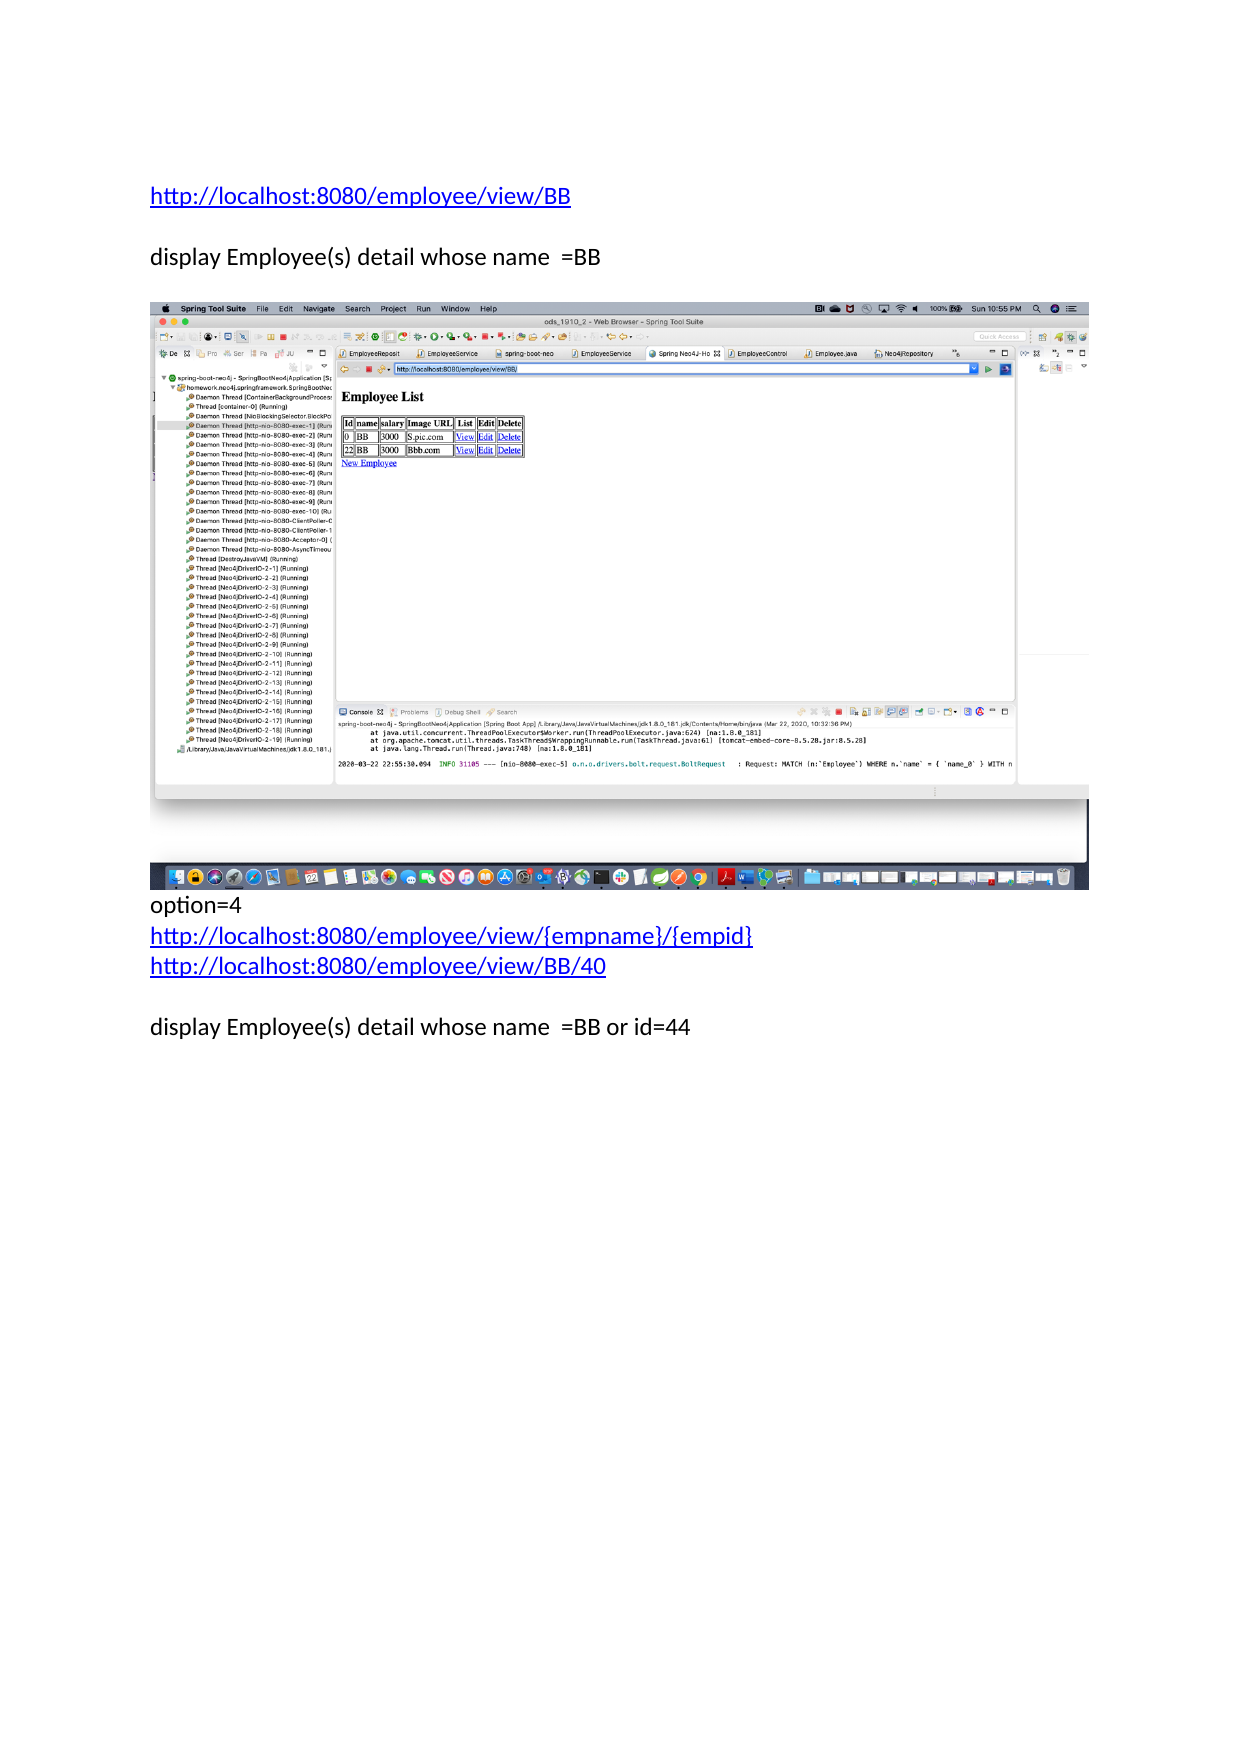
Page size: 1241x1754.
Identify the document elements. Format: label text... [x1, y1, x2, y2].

picture [150, 302, 1089, 890]
text http://localhost:8080/employee/view/{empname}/{empid} [150, 920, 1090, 951]
text option=4 [150, 889, 1090, 920]
text http://localhost:8080/employee/view/BB [150, 181, 1090, 211]
text http://localhost:8080/employee/view/BB/40 [150, 951, 1090, 981]
text display Employee(s) detail whose name =BB or id=44 [150, 1012, 1090, 1042]
text display Employee(s) detail whose name =BB [150, 242, 1090, 272]
